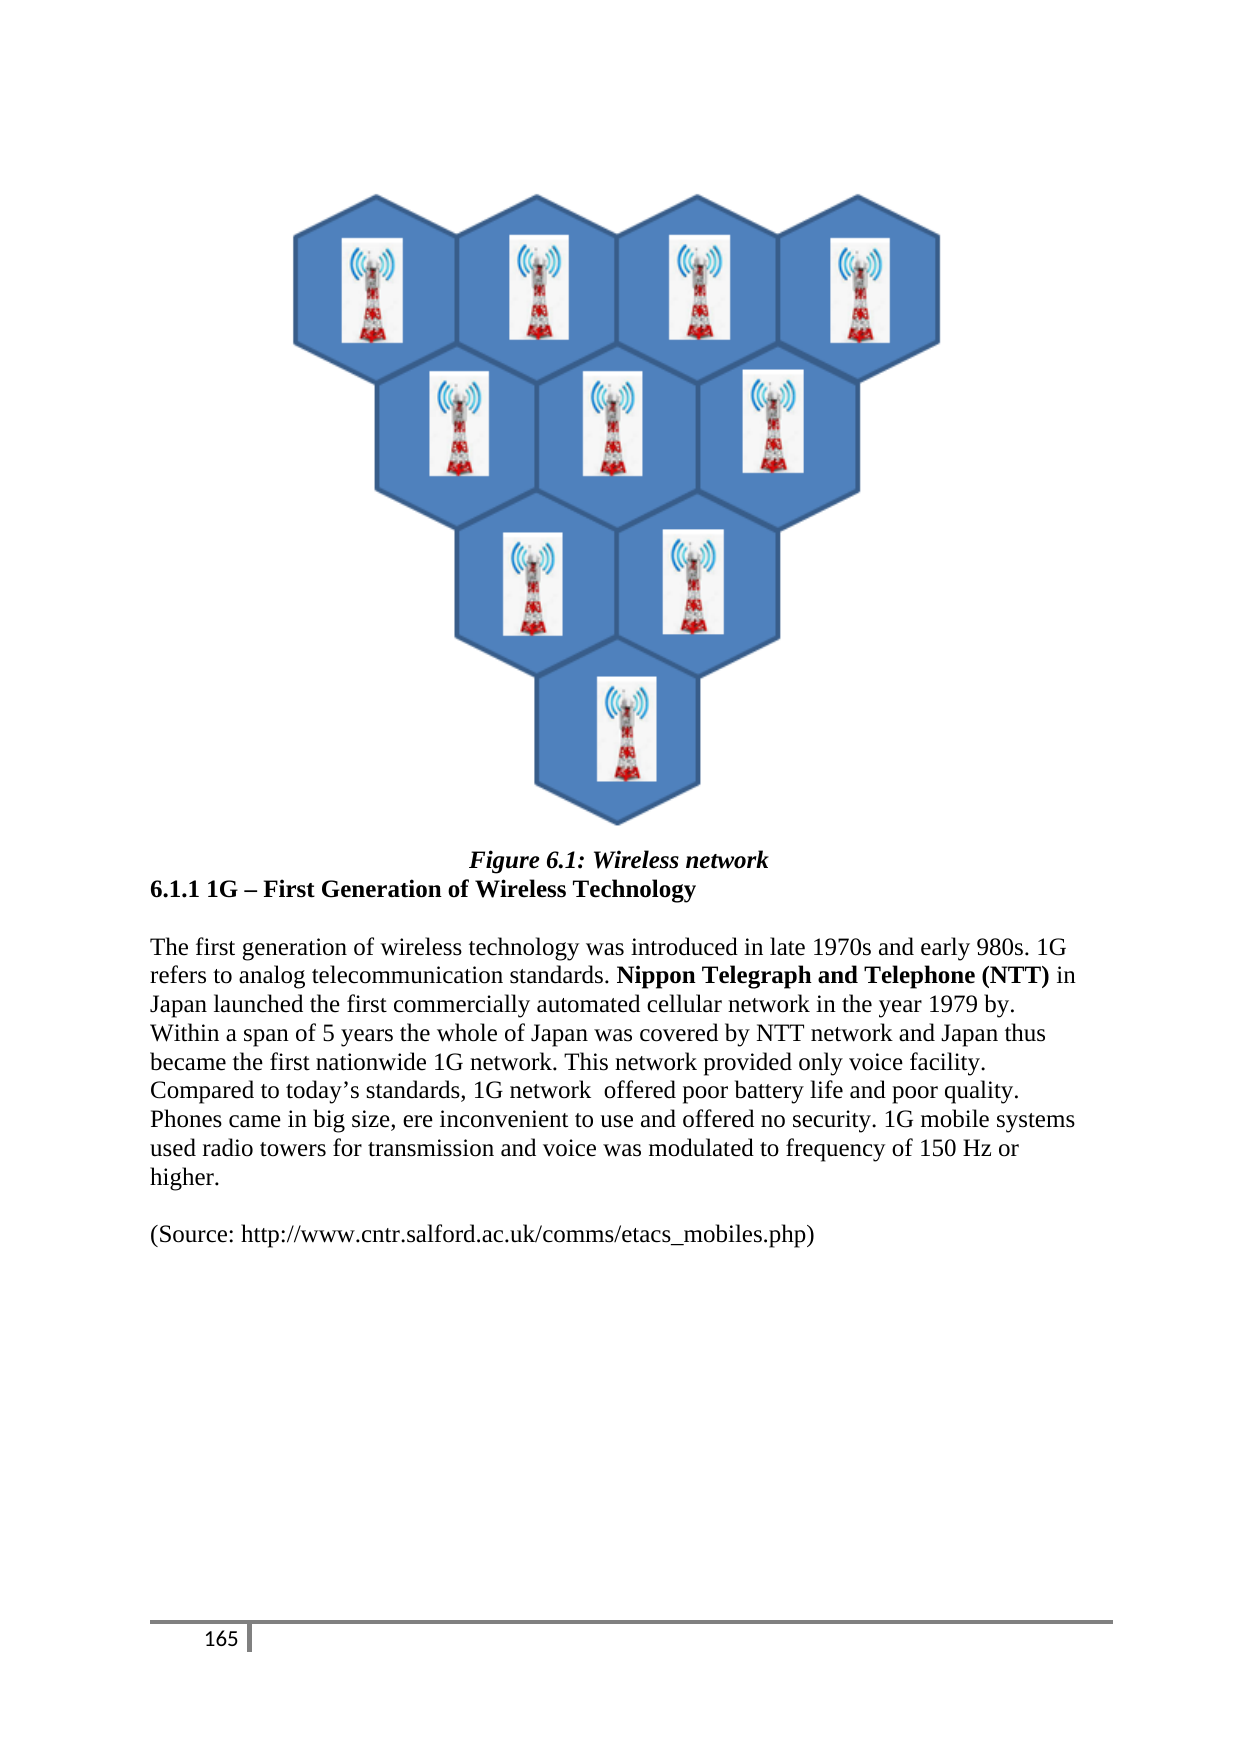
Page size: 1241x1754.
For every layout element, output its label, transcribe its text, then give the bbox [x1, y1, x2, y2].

text 6.1.1 1G – First Generation of Wireless Technology [150, 874, 1090, 903]
text (Source: http://www.cntr.salford.ac.uk/comms/etacs_mobiles.php) [150, 1219, 1090, 1248]
text The first generation of wireless technology was introduced in late 1970s and early 980s. 1G refers to analog telecommunication standards. Nippon Telegraph and Telephone (NTT) in Japan launched the first commercially automated cellular network in the year 1979 by. Within a span of 5 years the whole of Japan was covered by NTT network and Japan thus became the first nationwide 1G network. This network provided only voice facility. Compared to today’s standards, 1G network offered poor battery life and poor quality. Phones came in big size, ere inconvenient to use and offered no security. 1G mobile systems used radio towers for transmission and voice was modulated to frequency of 150 Hz or higher. [150, 932, 1090, 1190]
picture [271, 150, 970, 846]
text Figure 6.1: Wireless network [150, 845, 1090, 874]
